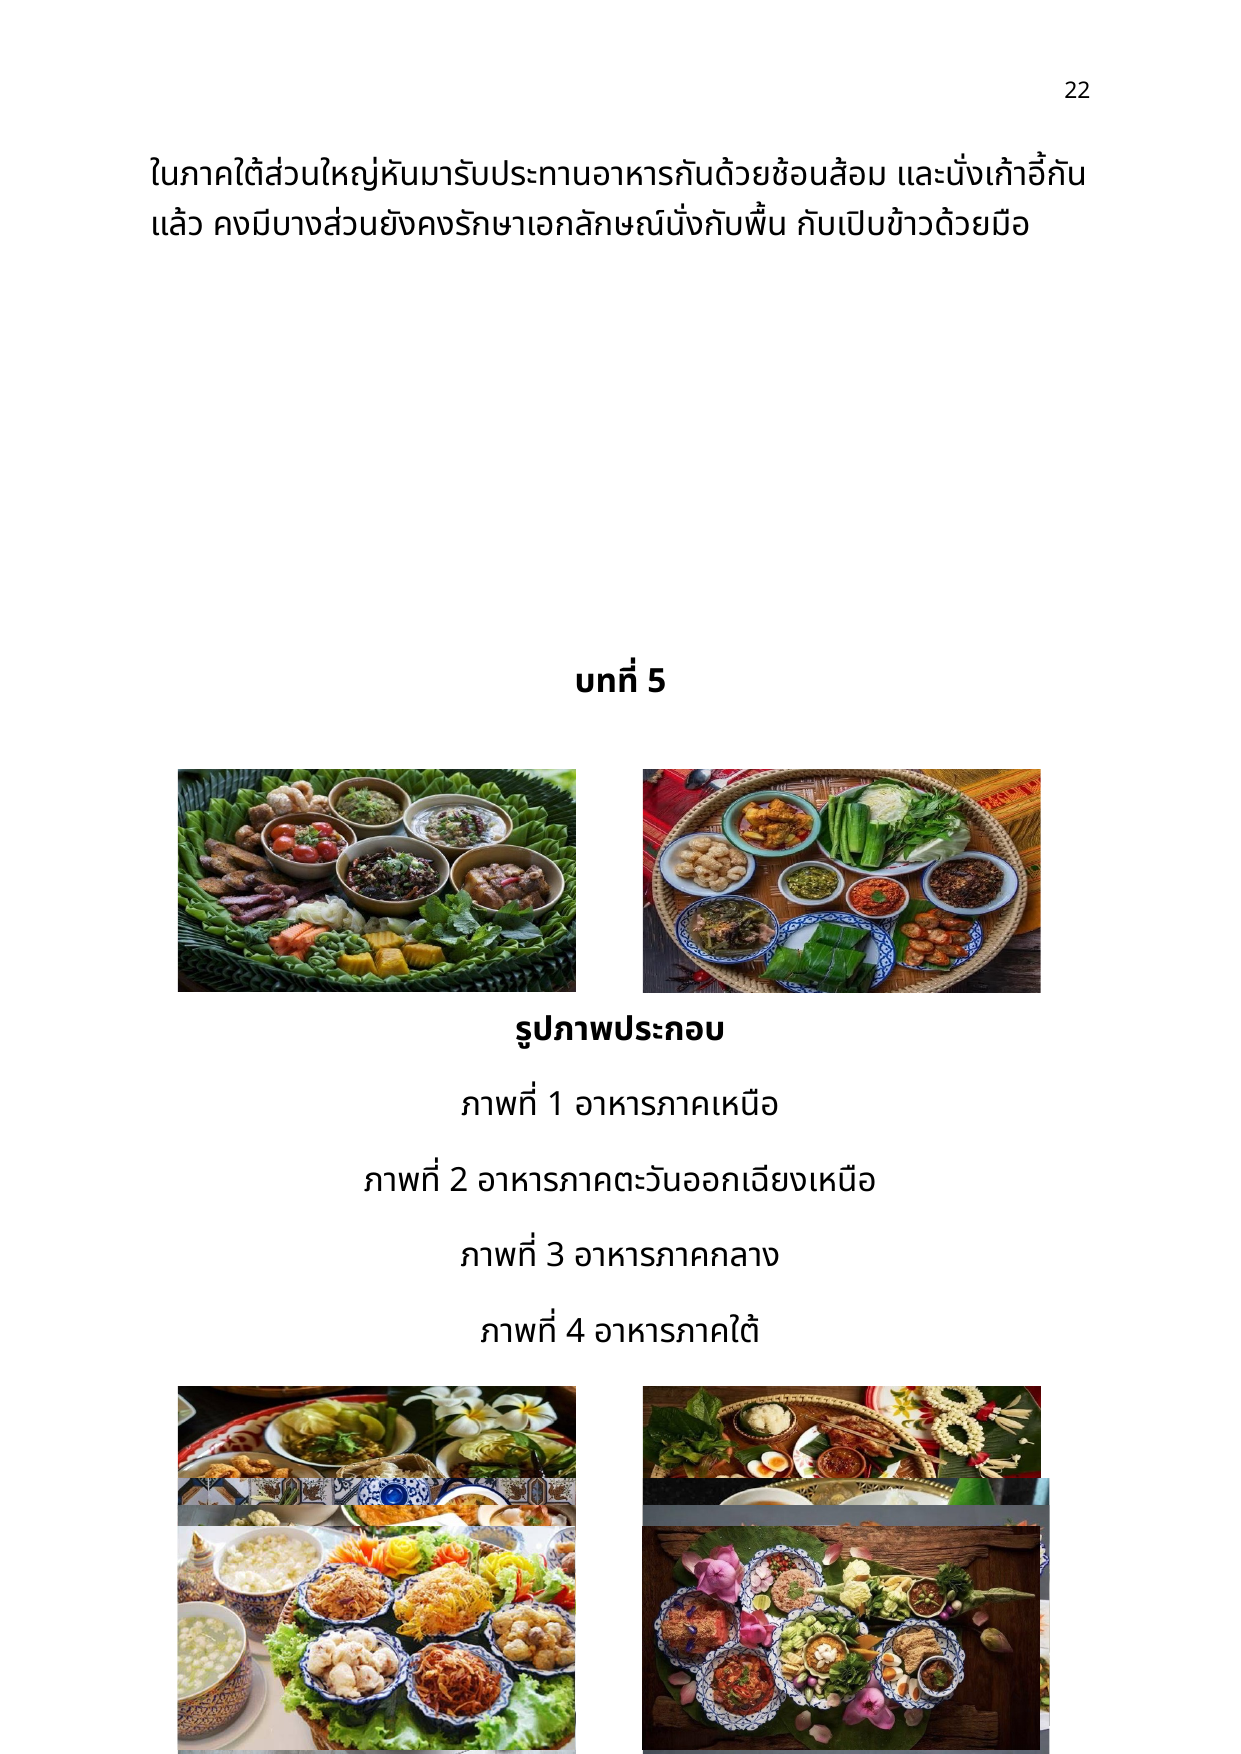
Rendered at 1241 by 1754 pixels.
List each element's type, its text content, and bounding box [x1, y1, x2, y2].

picture [177, 1386, 576, 1754]
text ภาพที่ 4 อาหารภาคใต้ [150, 1307, 1090, 1357]
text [150, 150, 1090, 251]
text ภาพที่ 3 อาหารภาคกลาง [150, 1231, 1090, 1282]
text ภาพที่ 2 อาหารภาคตะวันออกเฉียงเหนือ [150, 1156, 1090, 1206]
text ภาพที่ 1 อาหารภาคเหนือ [150, 1080, 1090, 1131]
picture [642, 769, 1041, 993]
subtitle บทที่ 5 [150, 657, 1090, 707]
picture [642, 1386, 1050, 1754]
picture [177, 769, 576, 992]
